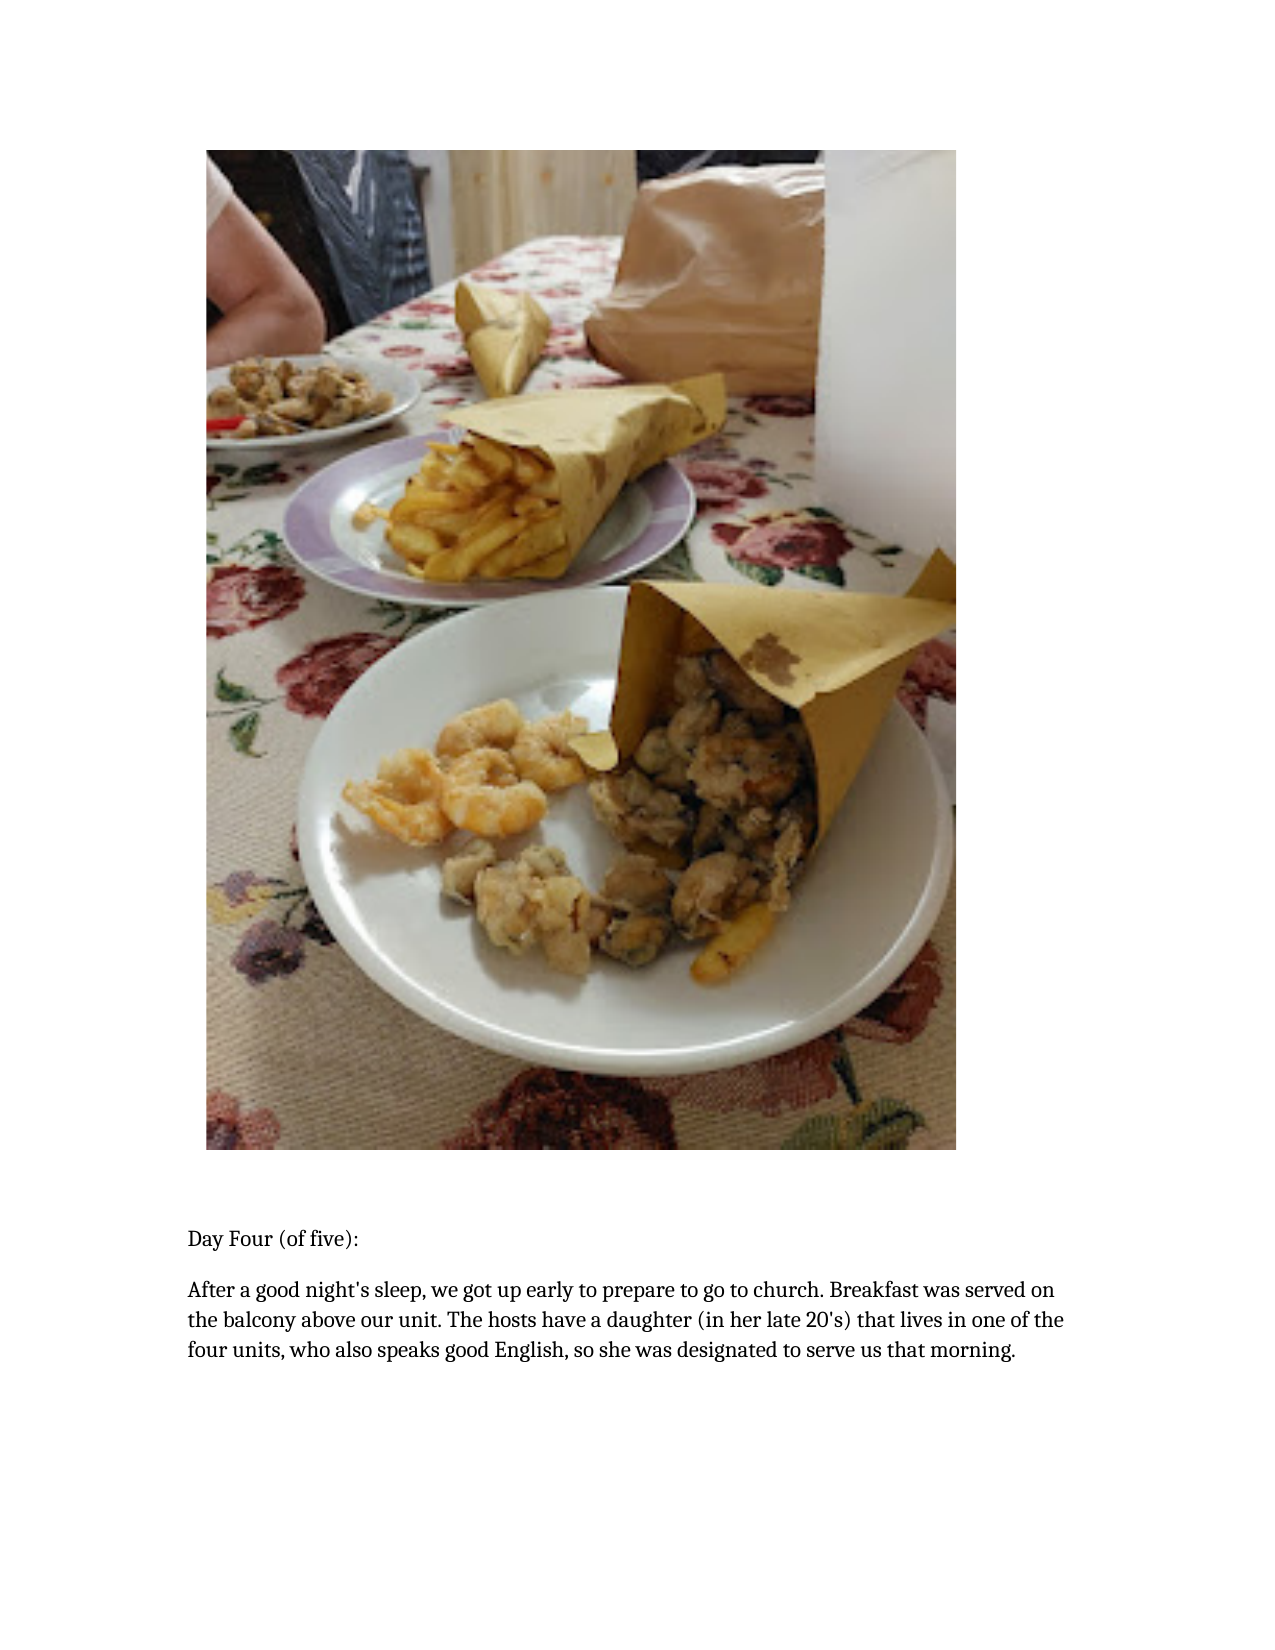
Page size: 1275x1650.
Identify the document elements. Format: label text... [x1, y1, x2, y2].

text Day Four (of five): [187, 1226, 1087, 1252]
picture [206, 150, 957, 1150]
text After a good night's sleep, we got up early to prepare to go to church. Breakfast was served on the balcony above our unit. The hosts have a daughter (in her late 20's) that lives in one of the four units, who also speaks good English, so she was designated to serve us that morning. [187, 1277, 1087, 1363]
